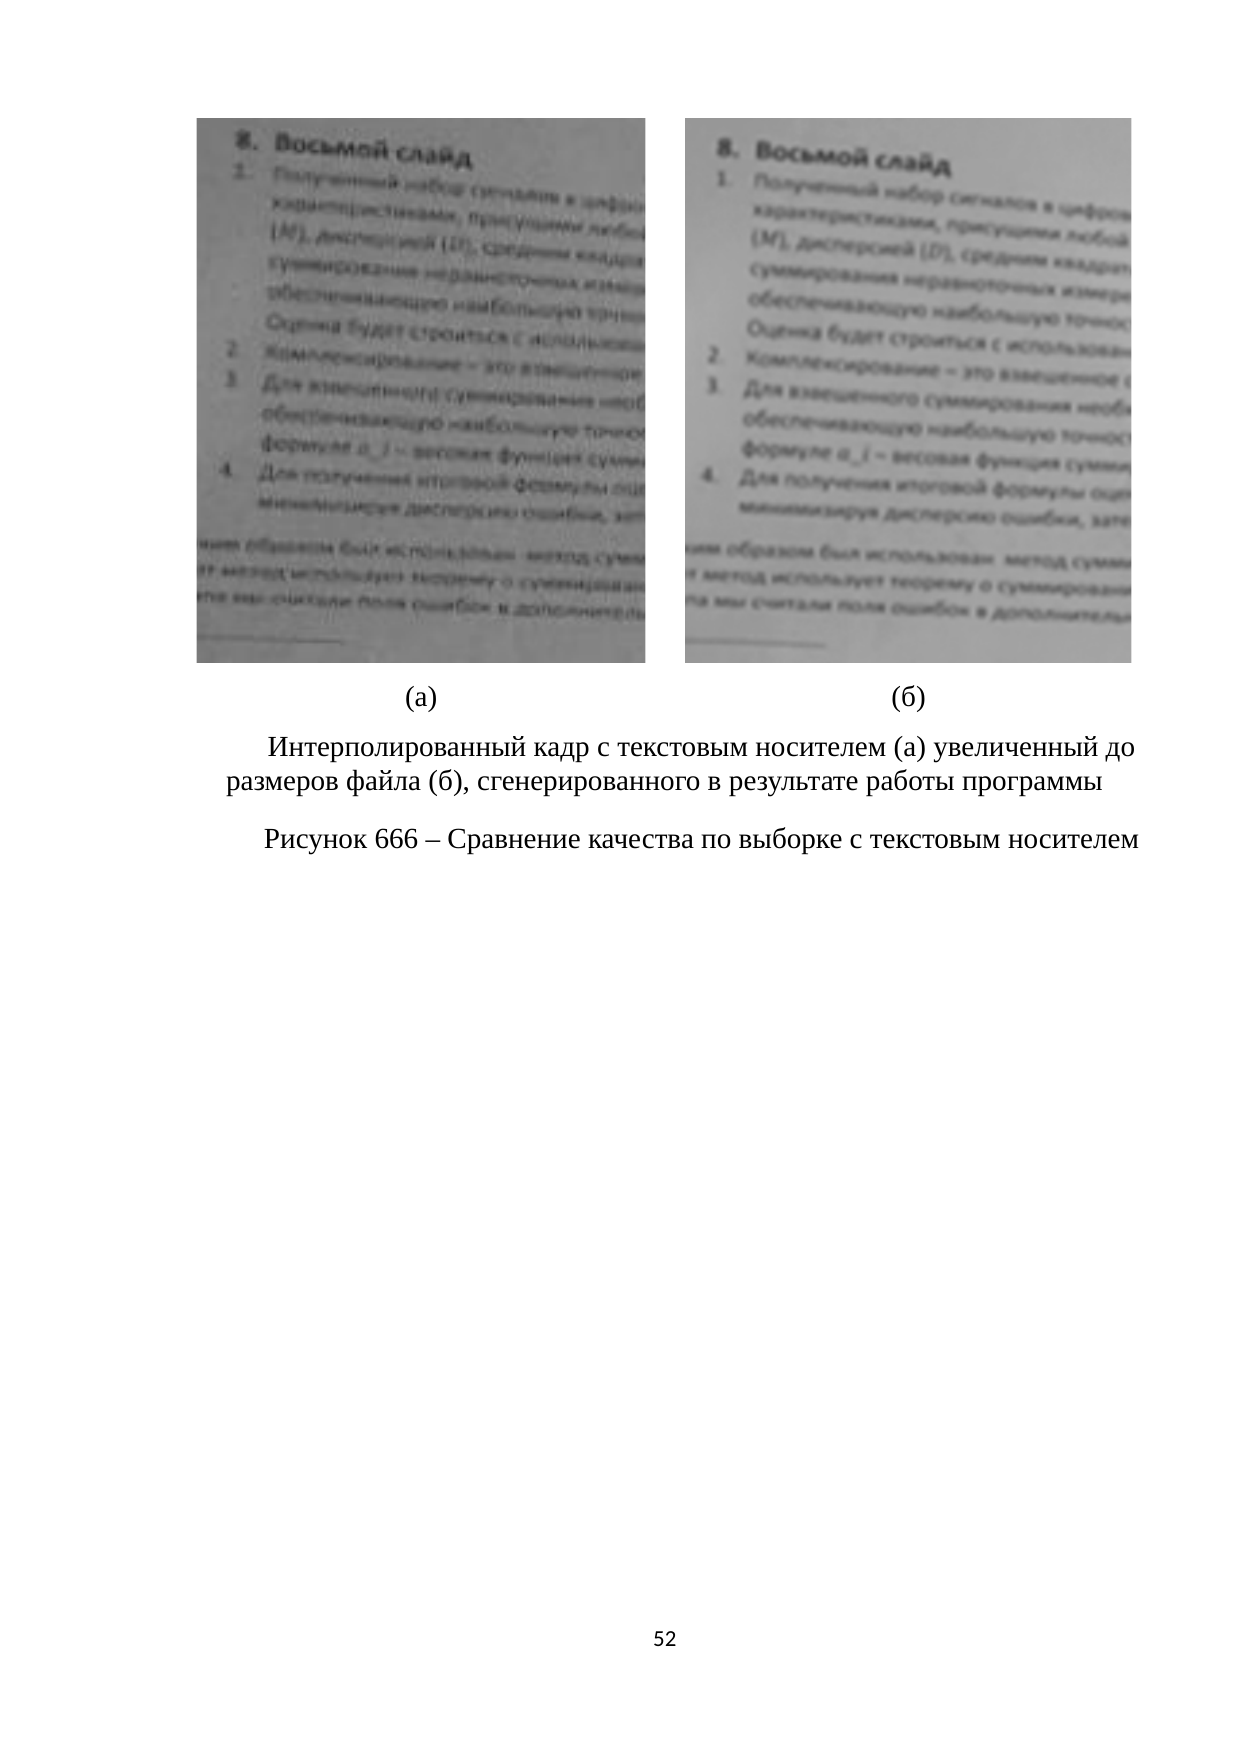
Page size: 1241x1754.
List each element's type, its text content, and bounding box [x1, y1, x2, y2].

text Интерполированный кадр с текстовым носителем (а) увеличенный до размеров файла (б), сгенерированного в результате работы программы [177, 729, 1152, 796]
table_header (б) [665, 118, 1152, 729]
table_header (а) [177, 118, 665, 729]
text Рисунок 666 – Сравнение качества по выборке с текстовым носителем [177, 821, 1152, 855]
picture [685, 118, 1132, 663]
picture [196, 118, 646, 663]
